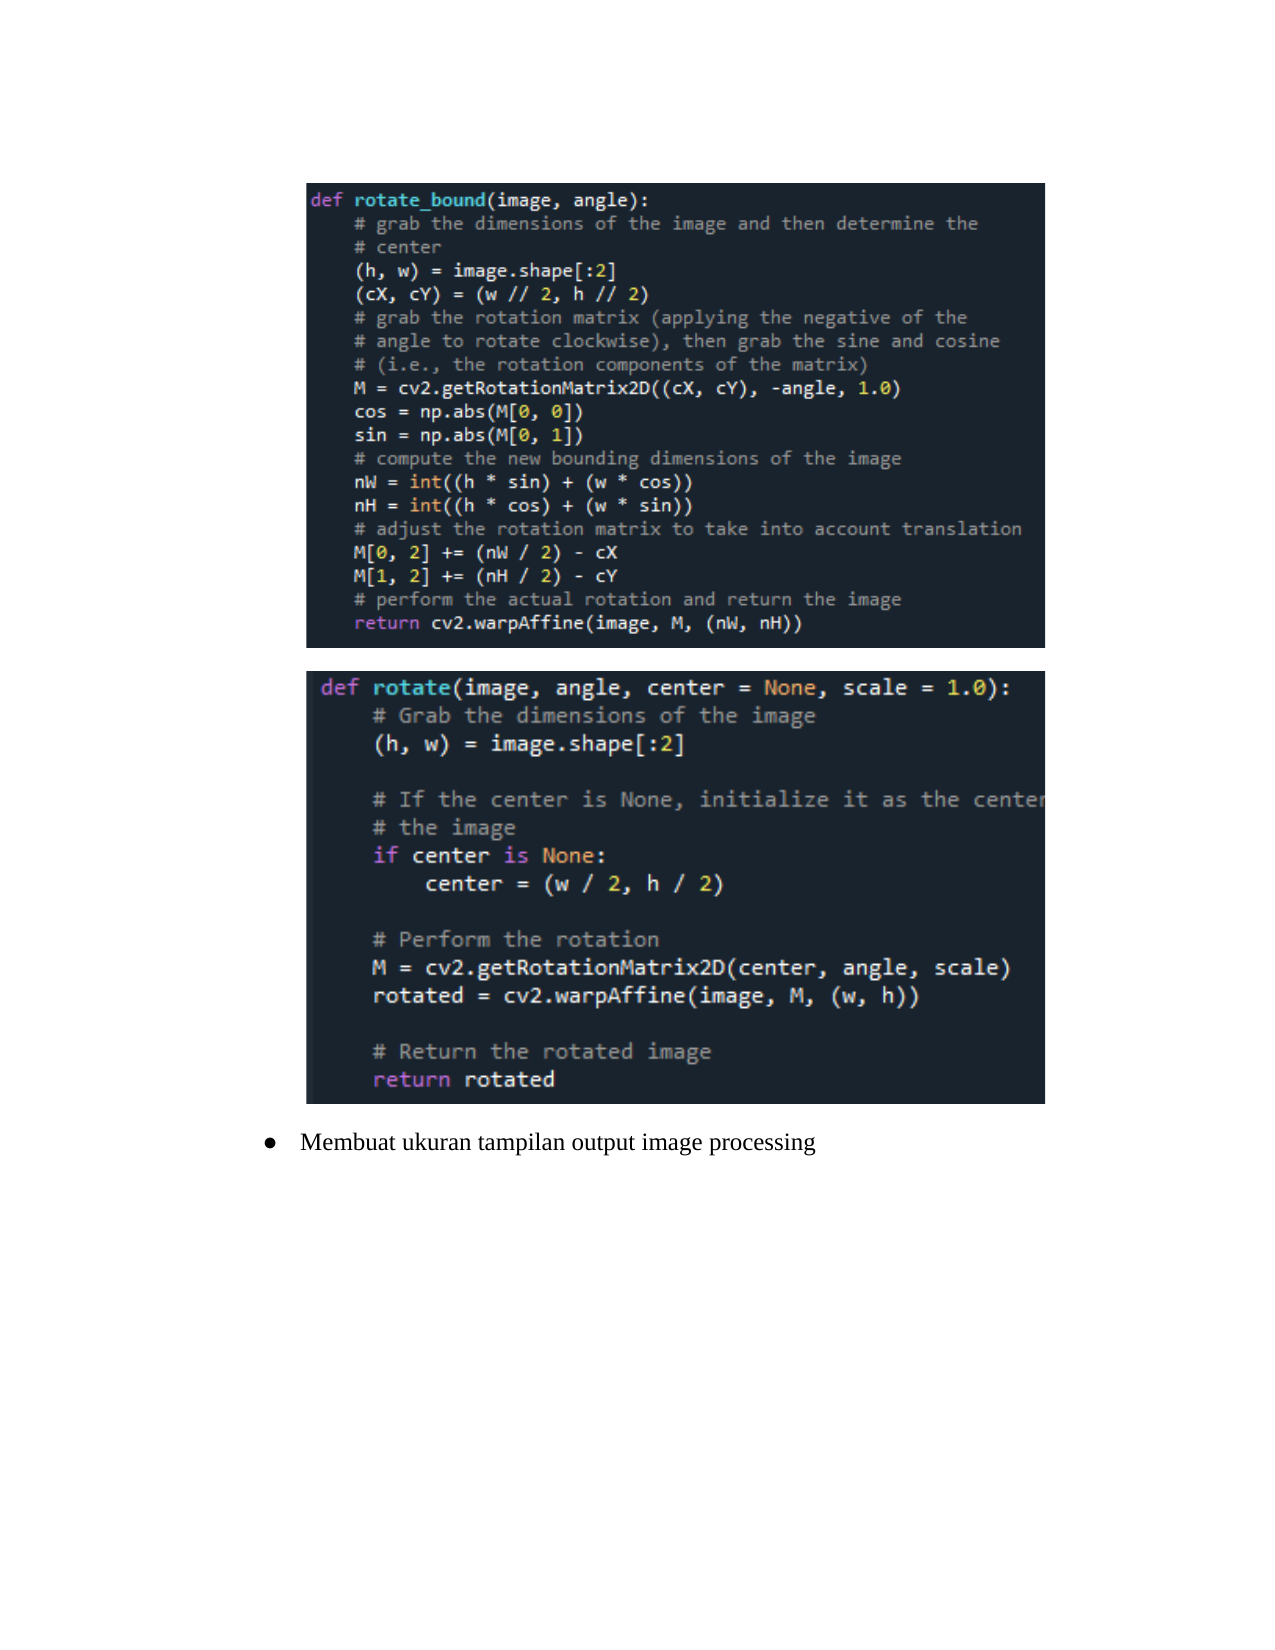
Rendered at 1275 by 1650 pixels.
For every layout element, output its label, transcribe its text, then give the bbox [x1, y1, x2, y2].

picture [306, 183, 1046, 648]
picture [306, 671, 1046, 1104]
